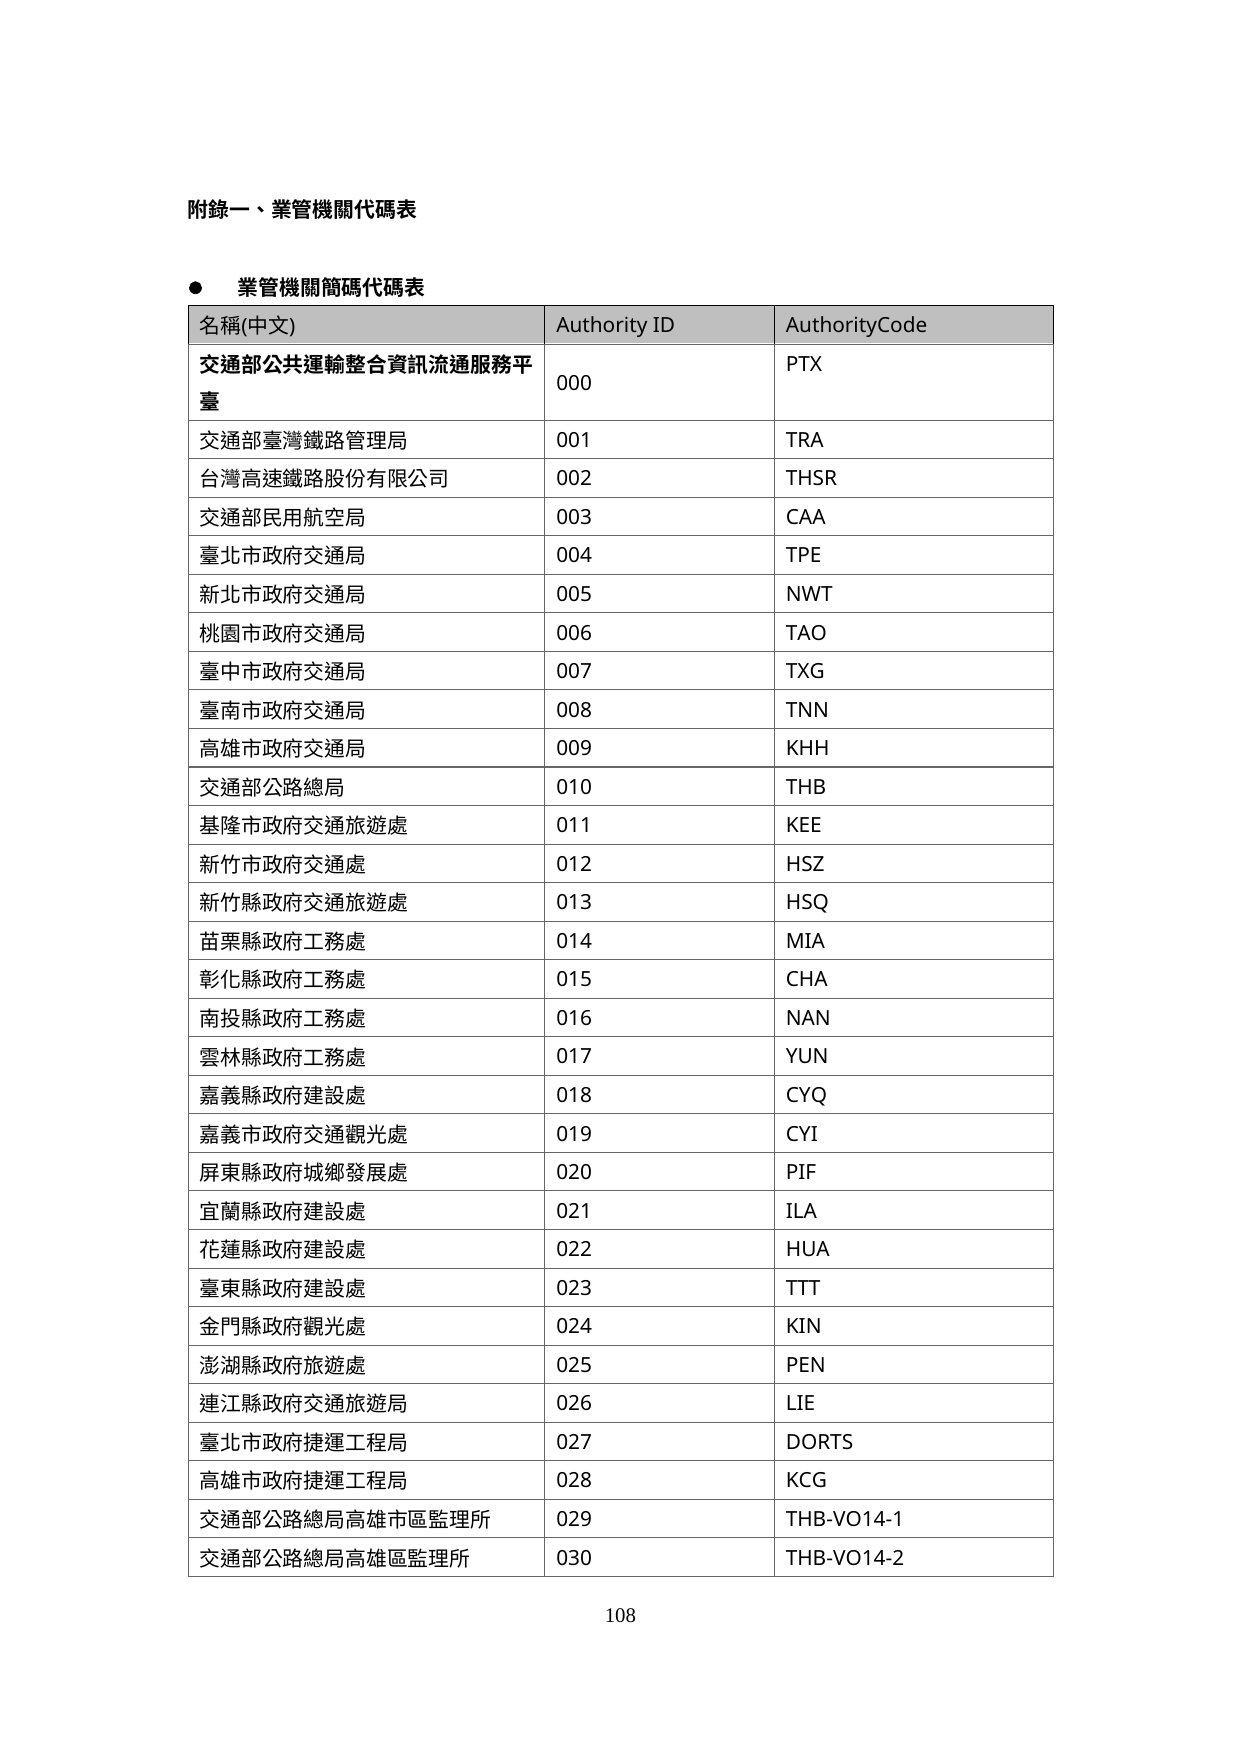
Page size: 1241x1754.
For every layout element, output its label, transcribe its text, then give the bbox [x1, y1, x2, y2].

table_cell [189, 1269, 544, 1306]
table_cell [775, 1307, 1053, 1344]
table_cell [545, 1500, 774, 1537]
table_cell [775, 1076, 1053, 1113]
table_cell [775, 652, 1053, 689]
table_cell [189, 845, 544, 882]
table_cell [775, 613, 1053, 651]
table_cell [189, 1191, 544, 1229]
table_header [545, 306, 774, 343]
list 業管機關簡碼代碼表 [187, 267, 1053, 305]
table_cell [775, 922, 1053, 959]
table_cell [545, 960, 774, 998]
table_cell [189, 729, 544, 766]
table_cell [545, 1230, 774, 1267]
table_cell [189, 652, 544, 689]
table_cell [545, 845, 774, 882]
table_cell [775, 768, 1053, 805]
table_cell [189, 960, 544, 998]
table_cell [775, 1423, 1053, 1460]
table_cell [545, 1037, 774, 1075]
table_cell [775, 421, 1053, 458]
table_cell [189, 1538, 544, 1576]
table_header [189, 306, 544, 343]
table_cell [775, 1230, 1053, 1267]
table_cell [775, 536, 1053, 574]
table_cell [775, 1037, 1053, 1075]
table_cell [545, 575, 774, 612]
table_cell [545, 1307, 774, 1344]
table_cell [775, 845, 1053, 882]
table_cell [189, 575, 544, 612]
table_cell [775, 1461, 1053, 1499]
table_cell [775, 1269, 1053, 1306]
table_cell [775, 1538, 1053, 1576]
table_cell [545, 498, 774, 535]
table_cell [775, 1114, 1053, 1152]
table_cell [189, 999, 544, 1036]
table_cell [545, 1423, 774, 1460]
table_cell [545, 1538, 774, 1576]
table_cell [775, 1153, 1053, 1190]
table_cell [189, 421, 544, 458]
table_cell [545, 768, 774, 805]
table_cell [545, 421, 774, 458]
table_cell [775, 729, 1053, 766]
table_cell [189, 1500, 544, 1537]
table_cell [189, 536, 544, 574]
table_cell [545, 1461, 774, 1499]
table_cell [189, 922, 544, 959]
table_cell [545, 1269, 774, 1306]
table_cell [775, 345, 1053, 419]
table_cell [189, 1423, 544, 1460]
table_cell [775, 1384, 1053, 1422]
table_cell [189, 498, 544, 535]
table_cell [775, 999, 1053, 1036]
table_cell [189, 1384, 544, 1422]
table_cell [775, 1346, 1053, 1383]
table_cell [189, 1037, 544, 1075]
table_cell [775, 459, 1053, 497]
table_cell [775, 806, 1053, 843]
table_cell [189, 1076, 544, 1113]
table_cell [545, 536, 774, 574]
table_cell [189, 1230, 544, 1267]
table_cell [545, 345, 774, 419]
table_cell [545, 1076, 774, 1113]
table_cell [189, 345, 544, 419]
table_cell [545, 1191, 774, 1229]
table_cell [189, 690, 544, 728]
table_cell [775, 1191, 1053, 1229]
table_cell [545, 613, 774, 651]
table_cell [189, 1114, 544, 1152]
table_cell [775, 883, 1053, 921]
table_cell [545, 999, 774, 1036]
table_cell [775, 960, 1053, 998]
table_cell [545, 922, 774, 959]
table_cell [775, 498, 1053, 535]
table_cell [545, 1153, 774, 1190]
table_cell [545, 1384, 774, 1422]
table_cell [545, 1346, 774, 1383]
text 附錄一、業管機關代碼表 [187, 193, 1053, 223]
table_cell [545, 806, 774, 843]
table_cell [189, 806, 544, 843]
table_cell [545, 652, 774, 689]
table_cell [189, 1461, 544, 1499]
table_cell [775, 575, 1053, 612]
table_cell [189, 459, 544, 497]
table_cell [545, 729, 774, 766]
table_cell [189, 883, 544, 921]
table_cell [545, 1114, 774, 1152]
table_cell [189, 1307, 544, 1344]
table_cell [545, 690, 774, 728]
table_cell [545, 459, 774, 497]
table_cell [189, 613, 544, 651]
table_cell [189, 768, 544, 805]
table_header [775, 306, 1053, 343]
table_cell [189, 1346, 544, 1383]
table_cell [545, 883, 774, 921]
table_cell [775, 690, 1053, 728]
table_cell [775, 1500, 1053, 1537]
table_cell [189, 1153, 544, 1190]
